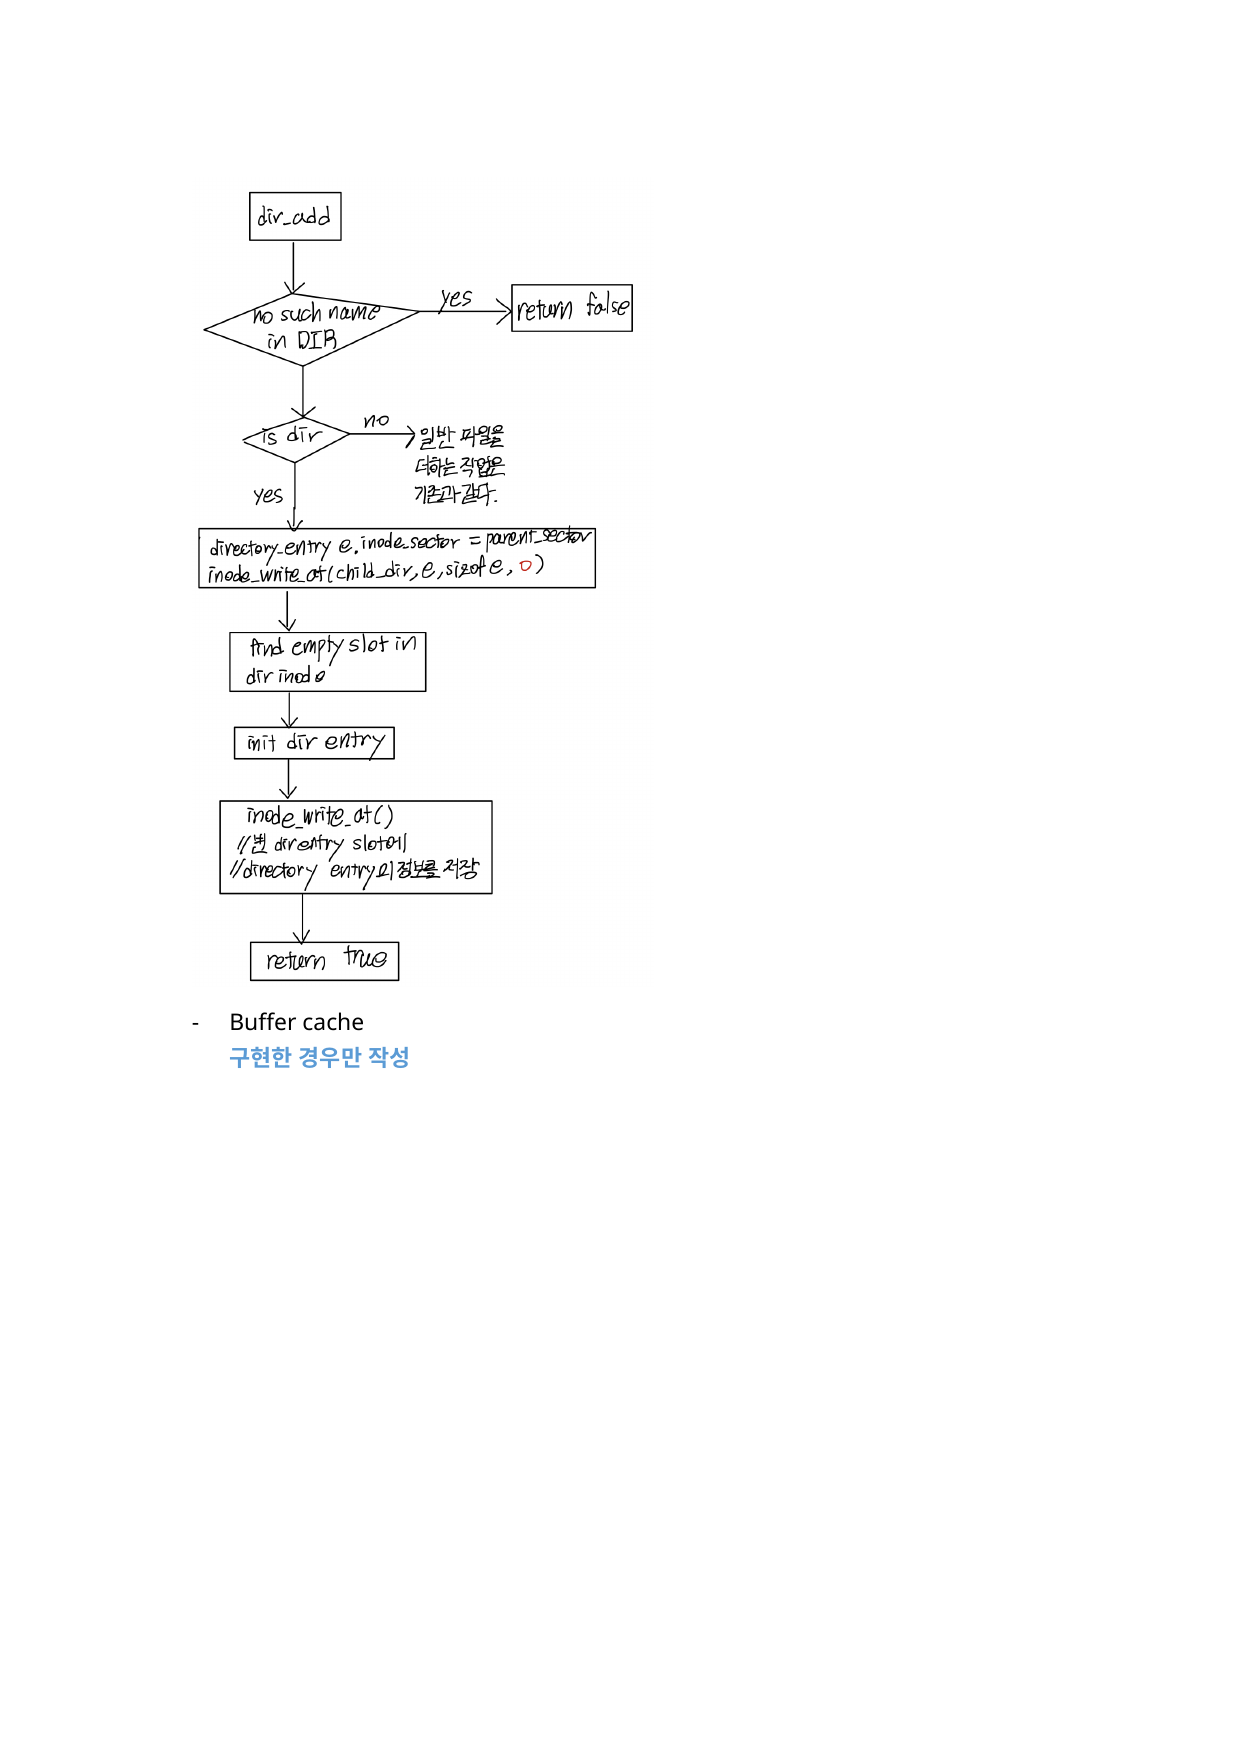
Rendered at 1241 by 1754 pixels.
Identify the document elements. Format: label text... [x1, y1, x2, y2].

picture [191, 177, 655, 987]
list Buffer cache 구현한 경우만 작성 [192, 1006, 1090, 1073]
